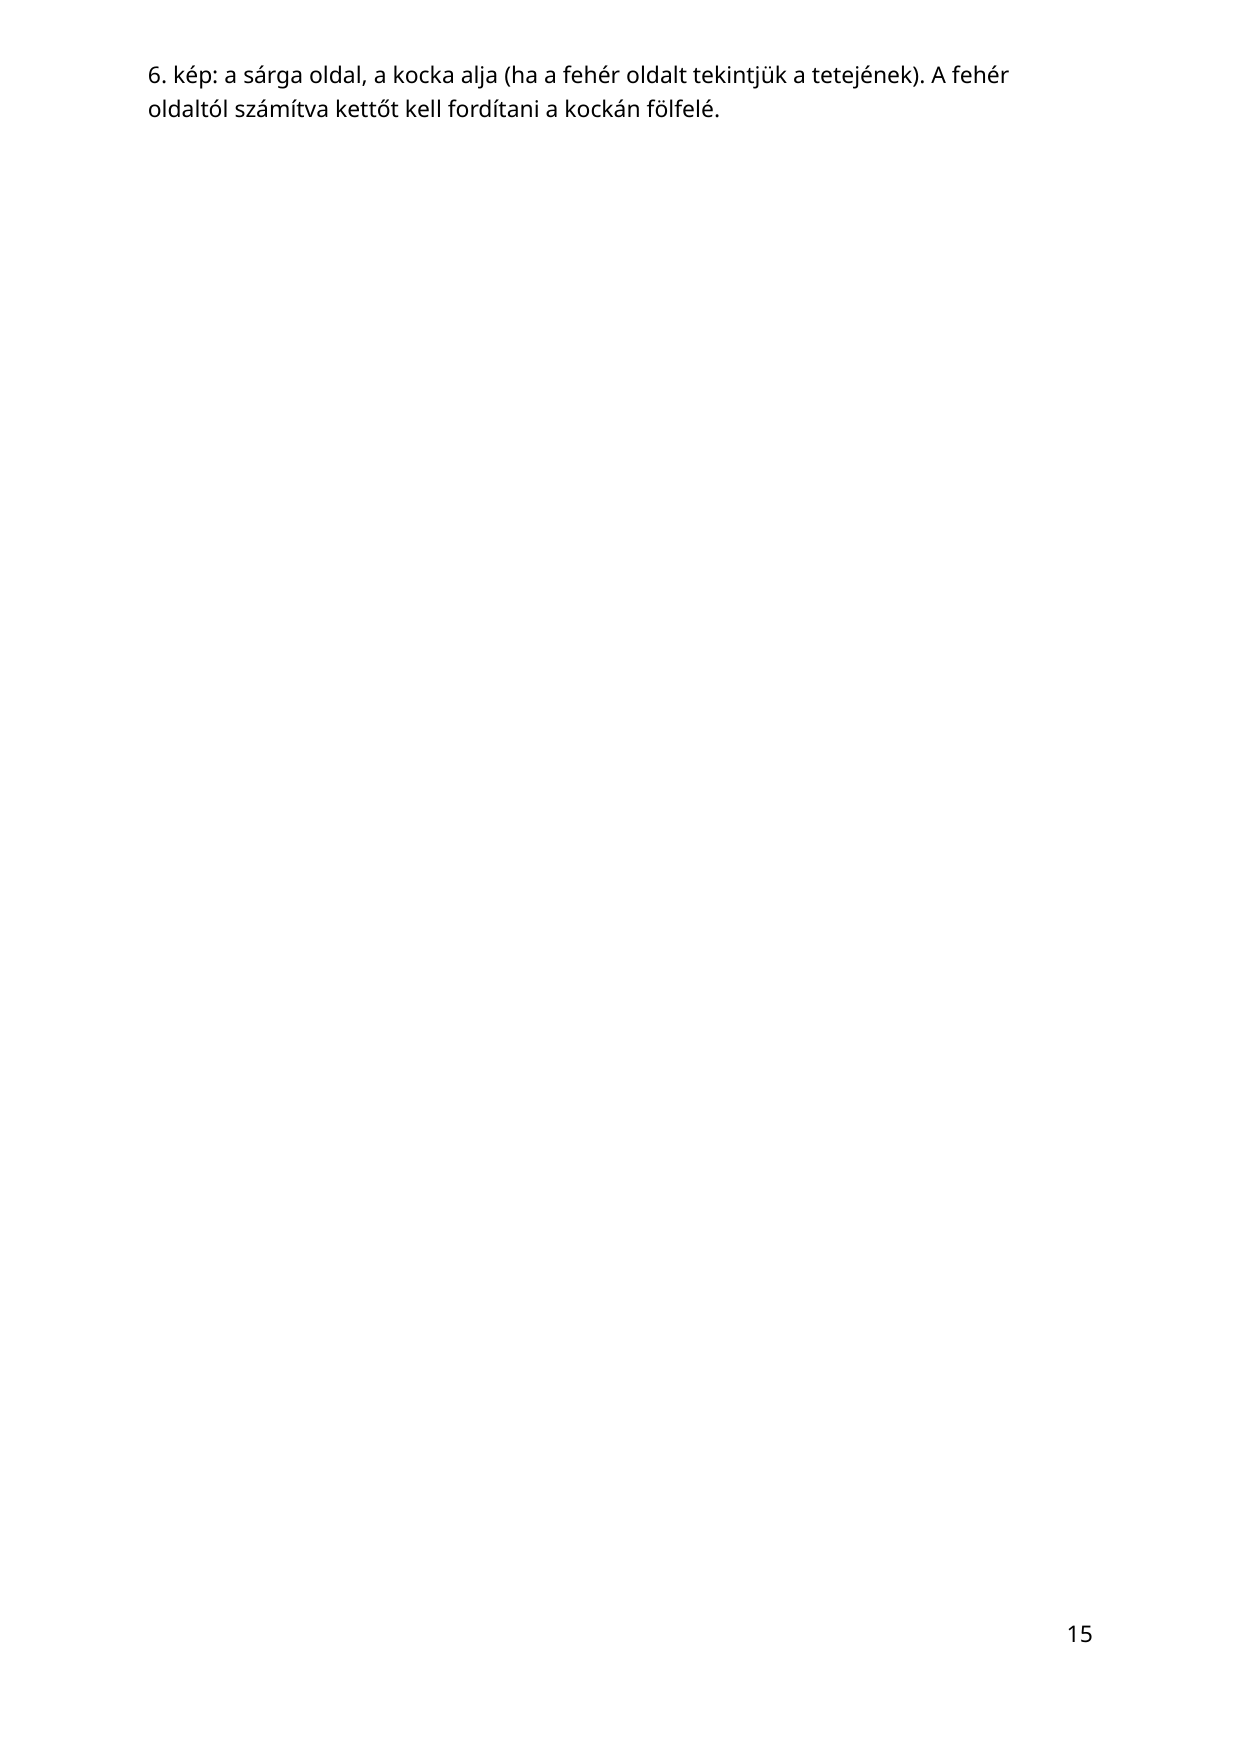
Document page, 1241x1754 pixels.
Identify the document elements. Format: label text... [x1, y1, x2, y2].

text 6. kép: a sárga oldal, a kocka alja (ha a fehér oldalt tekintjük a tetejének). A fehér oldaltól számítva kettőt kell fordítani a kockán fölfelé. [148, 59, 1093, 124]
